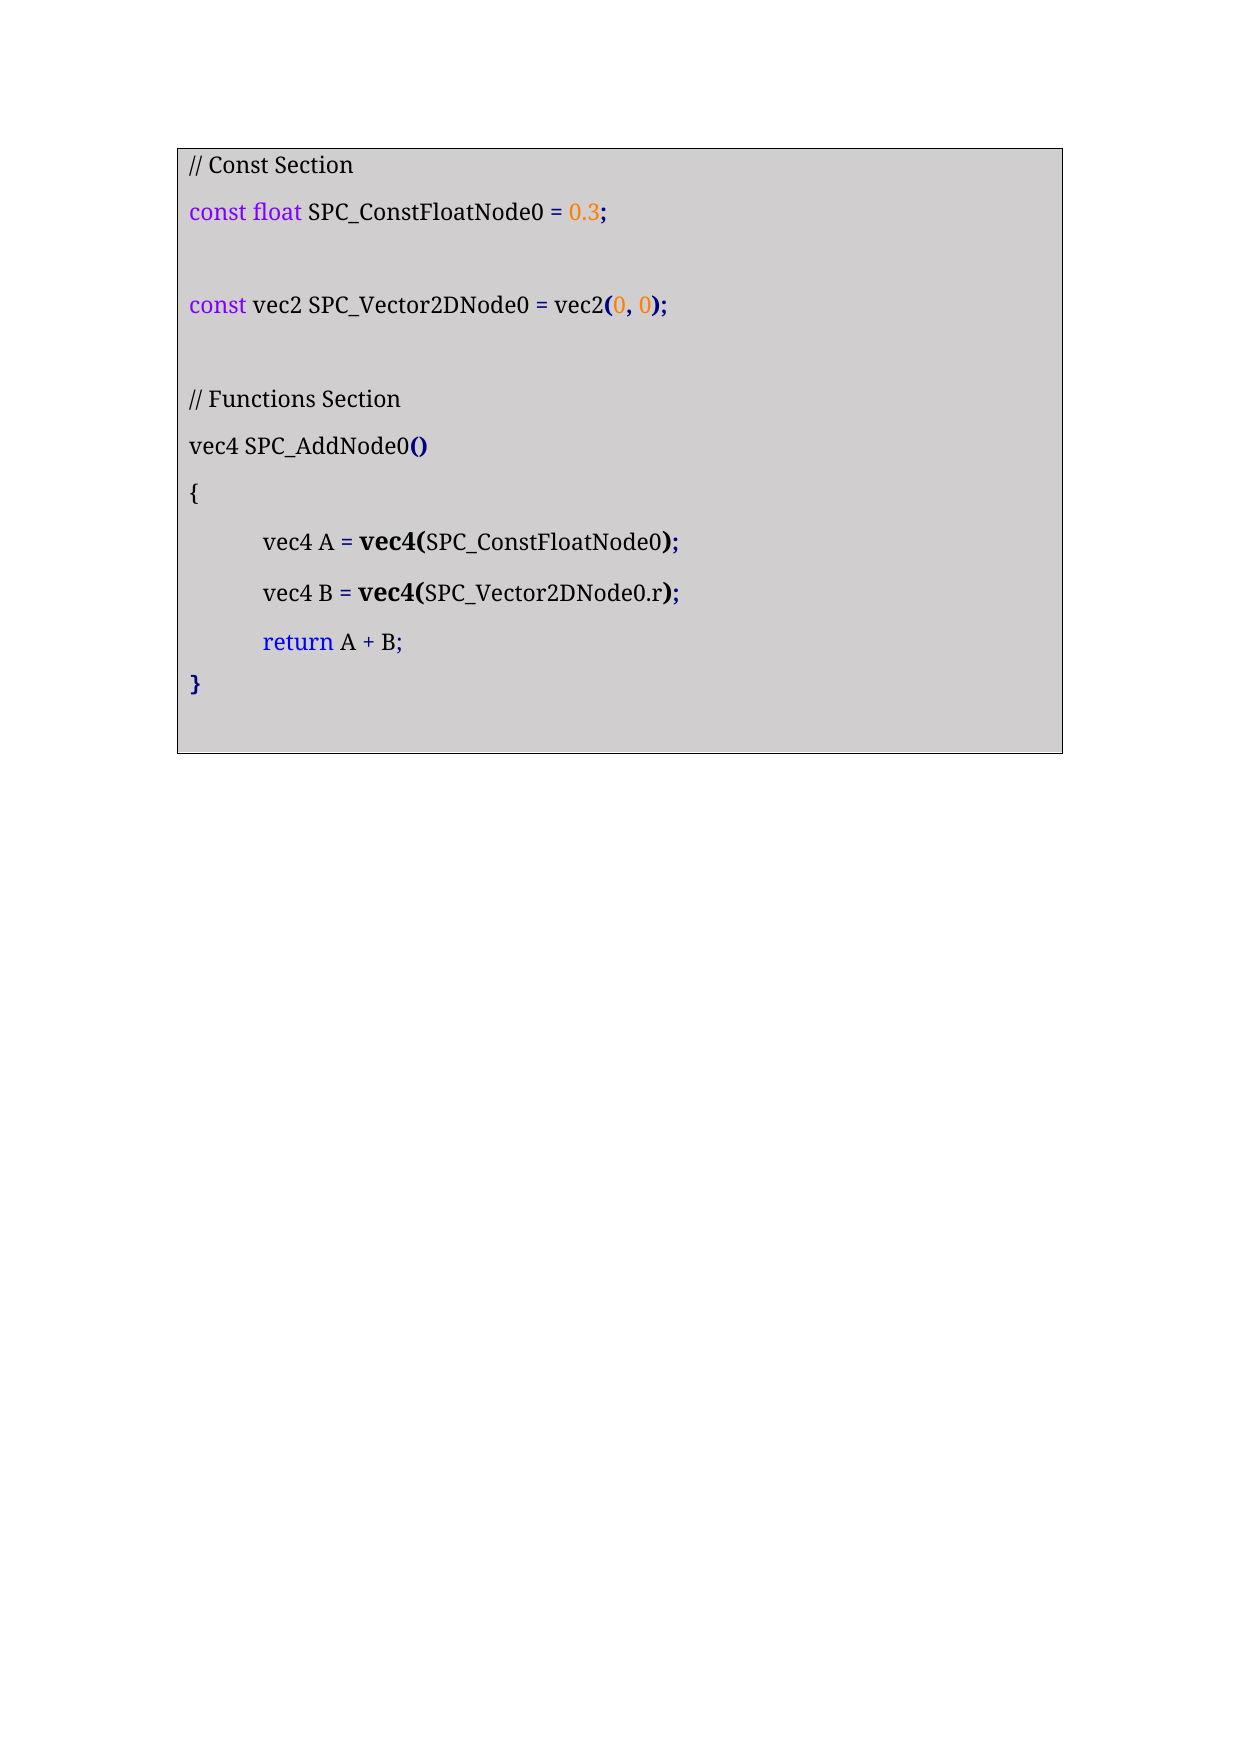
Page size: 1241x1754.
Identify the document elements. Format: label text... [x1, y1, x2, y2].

table_header // Const Section const float SPC_ConstFloatNode0 = 0.3; const vec2 SPC_Vector2DNode0 = vec2(0, 0); // Functions Section vec4 SPC_AddNode0() { vec4 A = vec4(SPC_ConstFloatNode0); vec4 B = vec4(SPC_Vector2DNode0.r); return A + B; } [178, 149, 1062, 752]
